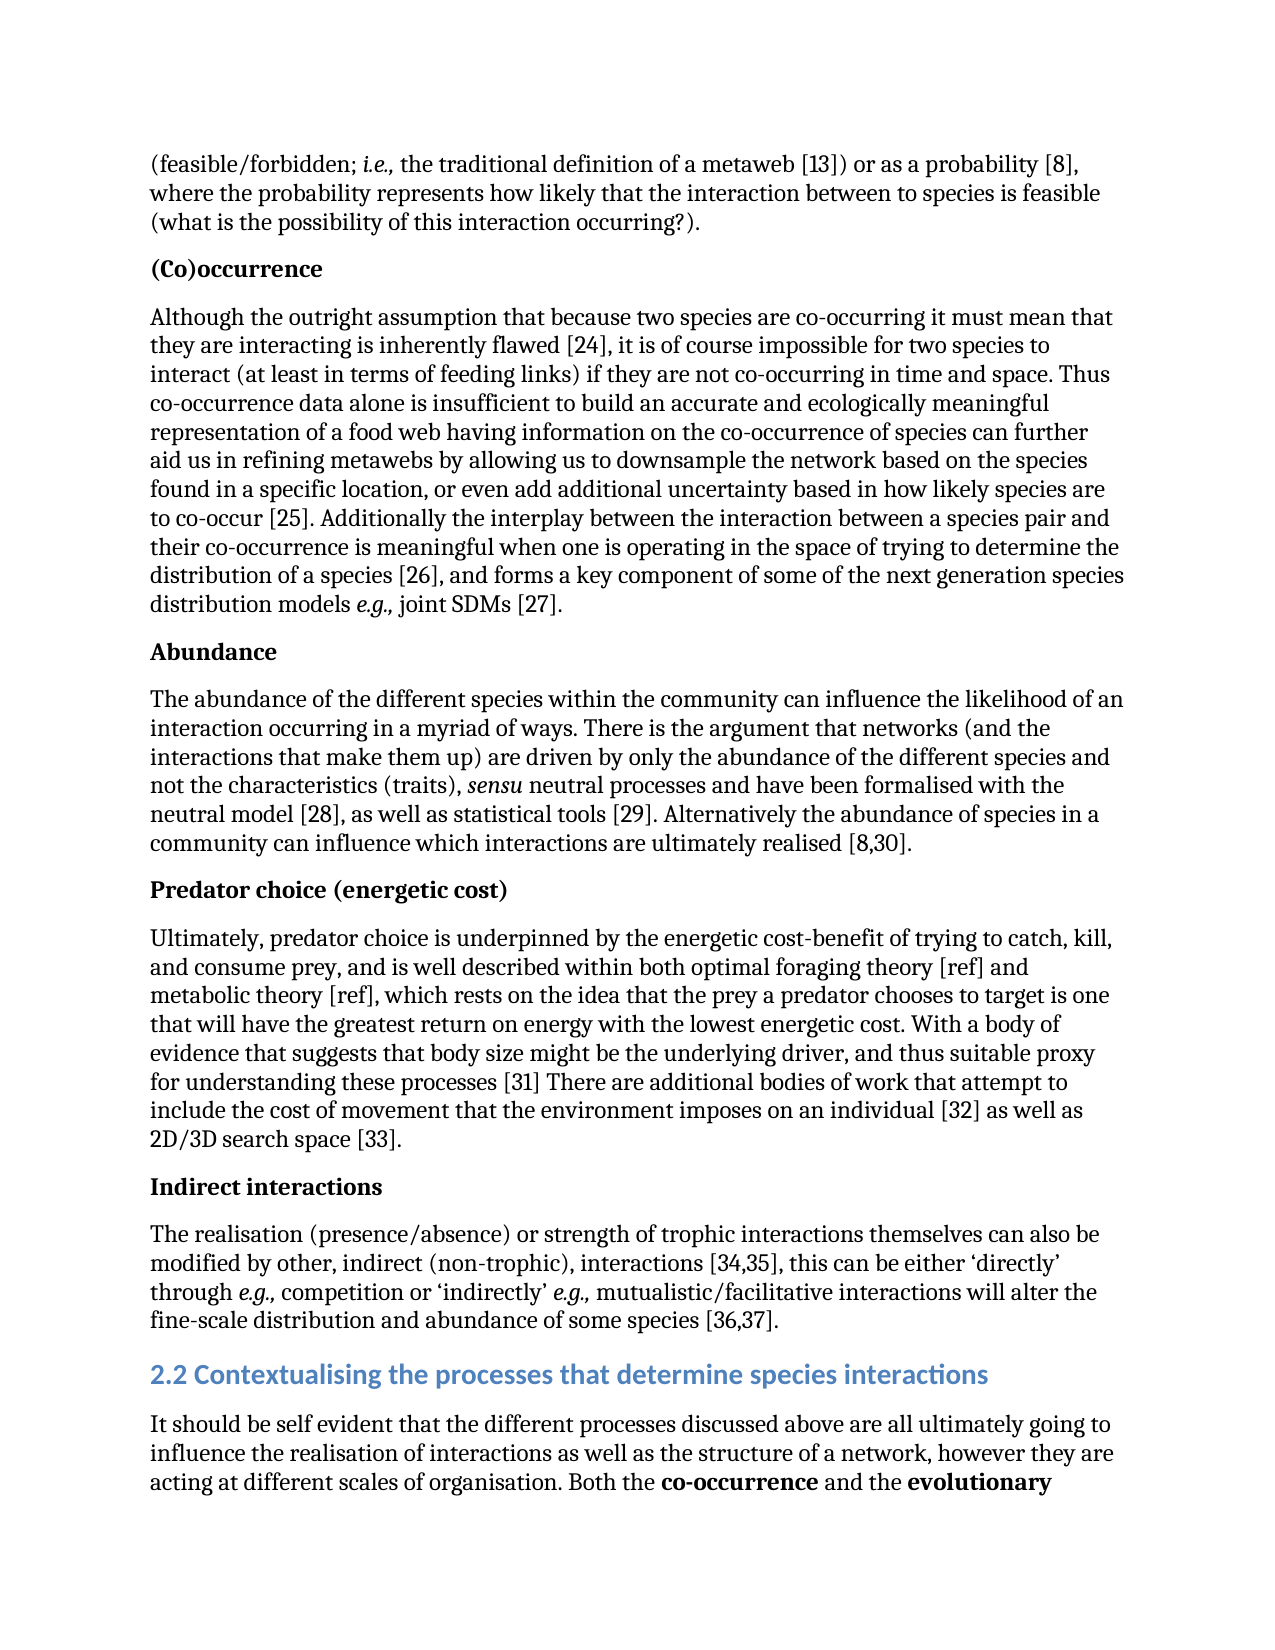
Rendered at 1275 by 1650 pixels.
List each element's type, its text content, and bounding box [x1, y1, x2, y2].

text Although the outright assumption that because two species are co-occurring it must mean that they are interacting is inherently flawed [24], it is of course impossible for two species to interact (at least in terms of feeding links) if they are not co-occurring in time and space. Thus co-occurrence data alone is insufficient to build an accurate and ecologically meaningful representation of a food web having information on the co-occurrence of species can further aid us in refining metawebs by allowing us to downsample the network based on the species found in a specific location, or even add additional uncertainty based in how likely species are to co-occur [25]. Additionally the interplay between the interaction between a species pair and their co-occurrence is meaningful when one is operating in the space of trying to determine the distribution of a species [26], and forms a key component of some of the next generation species distribution models e.g., joint SDMs [27]. [150, 302, 1125, 619]
text (Co)occurrence [150, 255, 1125, 284]
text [150, 1410, 1125, 1496]
text Indirect interactions [150, 1172, 1125, 1201]
text The abundance of the different species within the community can influence the likelihood of an interaction occurring in a myriad of ways. There is the argument that networks (and the interactions that make them up) are driven by only the abundance of the different species and not the characteristics (traits), sensu neutral processes and have been formalised with the neutral model [28], as well as statistical tools [29]. Alternatively the abundance of species in a community can influence which interactions are ultimately realised [8,30]. [150, 685, 1125, 857]
text The realisation (presence/absence) or strength of trophic interactions themselves can also be modified by other, indirect (non-trophic), interactions [34,35], this can be either ‘directly’ through e.g., competition or ‘indirectly’ e.g., mutualistic/facilitative interactions will alter the fine-scale distribution and abundance of some species [36,37]. [150, 1220, 1125, 1335]
text Ultimately, predator choice is underpinned by the energetic cost-benefit of trying to catch, kill, and consume prey, and is well described within both optimal foraging theory [ref] and metabolic theory [ref], which rests on the idea that the prey a predator chooses to target is one that will have the greatest return on energy with the lowest energetic cost. With a body of evidence that suggests that body size might be the underlying driver, and thus suitable proxy for understanding these processes [31] There are additional bodies of work that attempt to include the cost of movement that the environment imposes on an individual [32] as well as 2D/3D search space [33]. [150, 924, 1125, 1154]
text Predator choice (energetic cost) [150, 876, 1125, 905]
text Abundance [150, 637, 1125, 666]
subtitle 2.2 Contextualising the processes that determine species interactions [150, 1356, 1125, 1391]
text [150, 150, 1125, 236]
